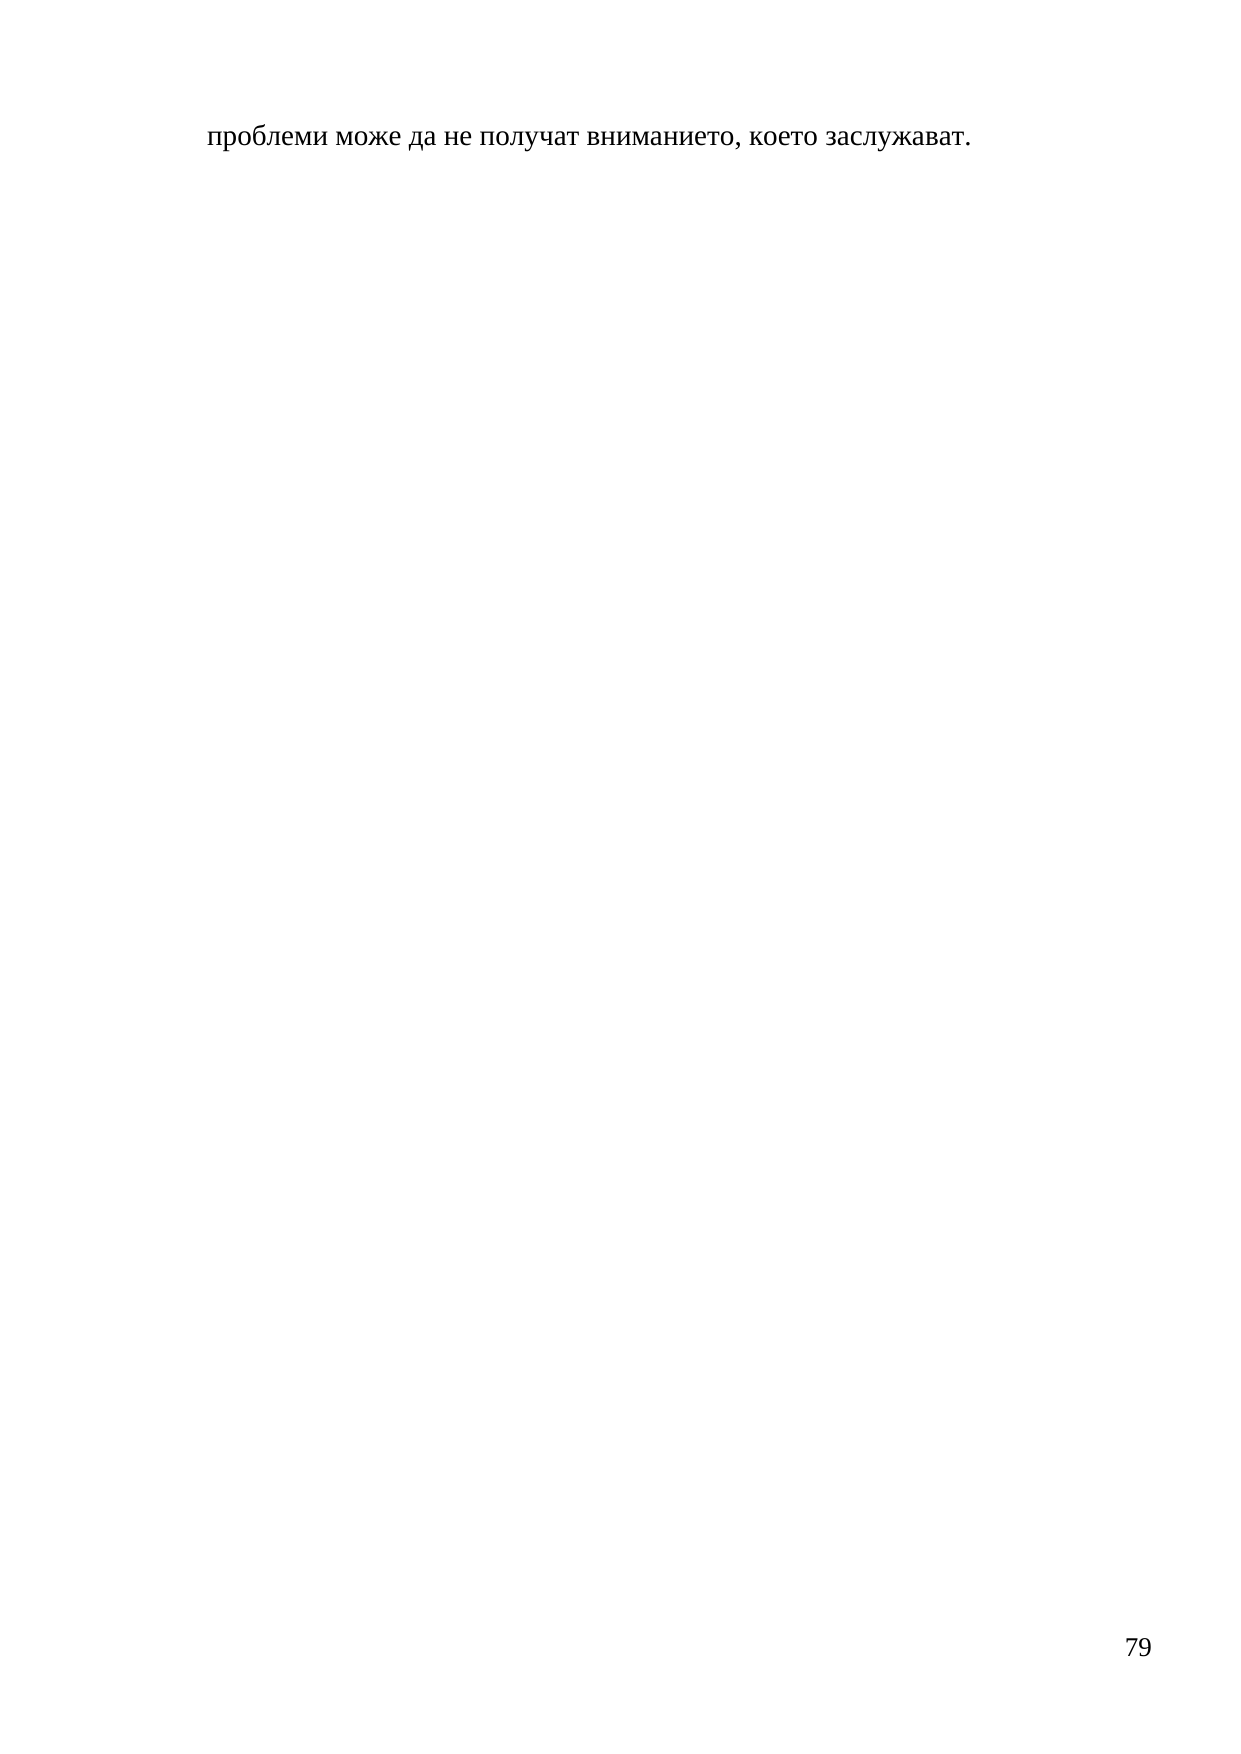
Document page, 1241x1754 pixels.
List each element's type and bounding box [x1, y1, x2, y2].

text [207, 118, 1152, 152]
